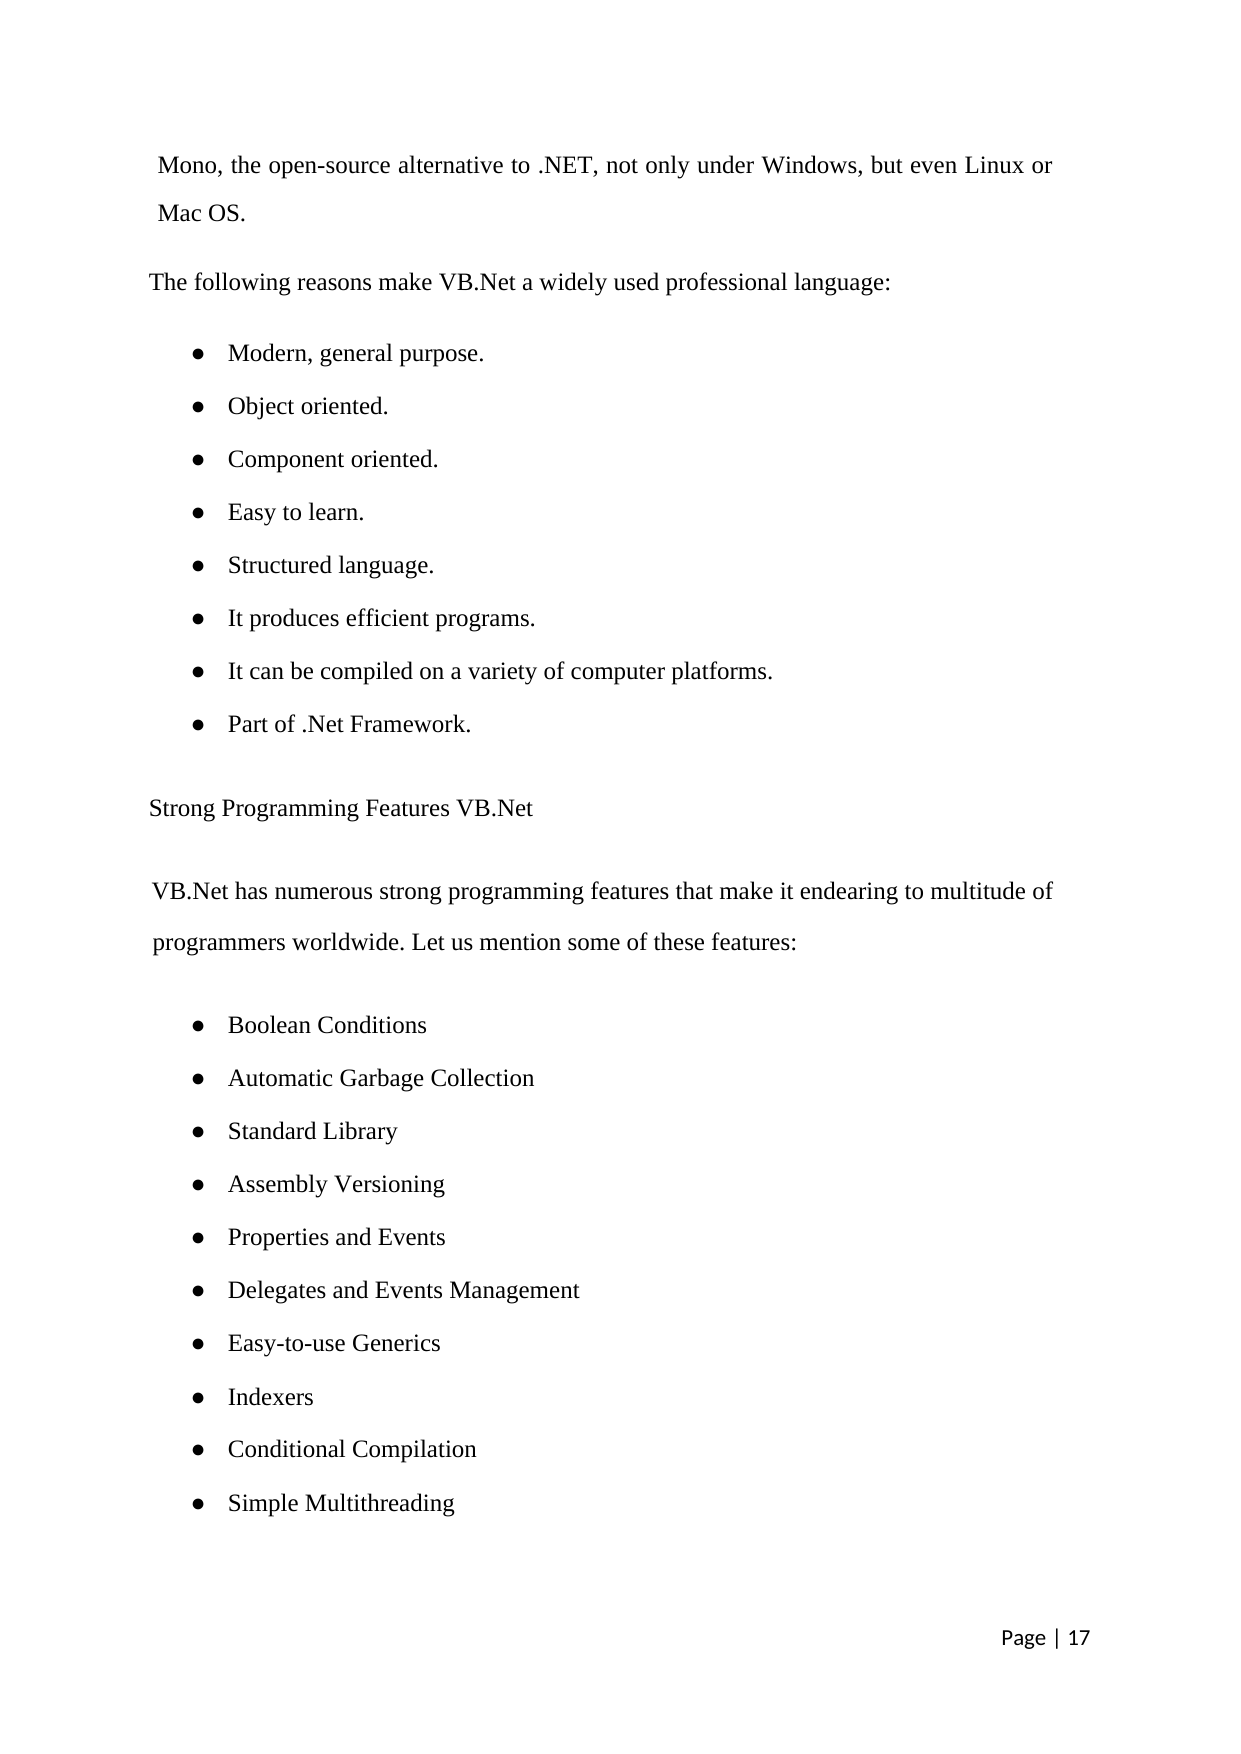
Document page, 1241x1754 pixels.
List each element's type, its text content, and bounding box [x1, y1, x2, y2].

list Assembly Versioning [190, 1169, 1054, 1198]
text The following reasons make VB.Net a widely used professional language: [148, 267, 1090, 296]
list Modern, general purpose. [190, 338, 1054, 367]
list Object oriented. [190, 391, 1054, 420]
list Standard Library [190, 1116, 1054, 1145]
list Boolean Conditions [190, 1010, 1054, 1039]
list Easy-to-use Generics [190, 1328, 1054, 1357]
text VB.Net has numerous strong programming features that make it endearing to multitude of programmers worldwide. Let us mention some of these features: [151, 876, 1054, 956]
list Conditional Compilation [190, 1434, 1054, 1463]
list Properties and Events [190, 1222, 1054, 1251]
list It can be compiled on a variety of computer platforms. [190, 656, 1054, 685]
list Easy to learn. [190, 497, 1054, 526]
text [156, 150, 1054, 227]
list It produces efficient programs. [190, 603, 1054, 632]
list Component oriented. [190, 444, 1054, 473]
list Structured language. [190, 550, 1054, 579]
list Part of .Net Framework. [190, 709, 1054, 738]
text Strong Programming Features VB.Net [148, 793, 1090, 822]
list Automatic Garbage Collection [190, 1063, 1054, 1092]
list Simple Multithreading [190, 1488, 1054, 1516]
list Delegates and Events Management [190, 1276, 1054, 1304]
list Indexers [190, 1382, 1054, 1410]
